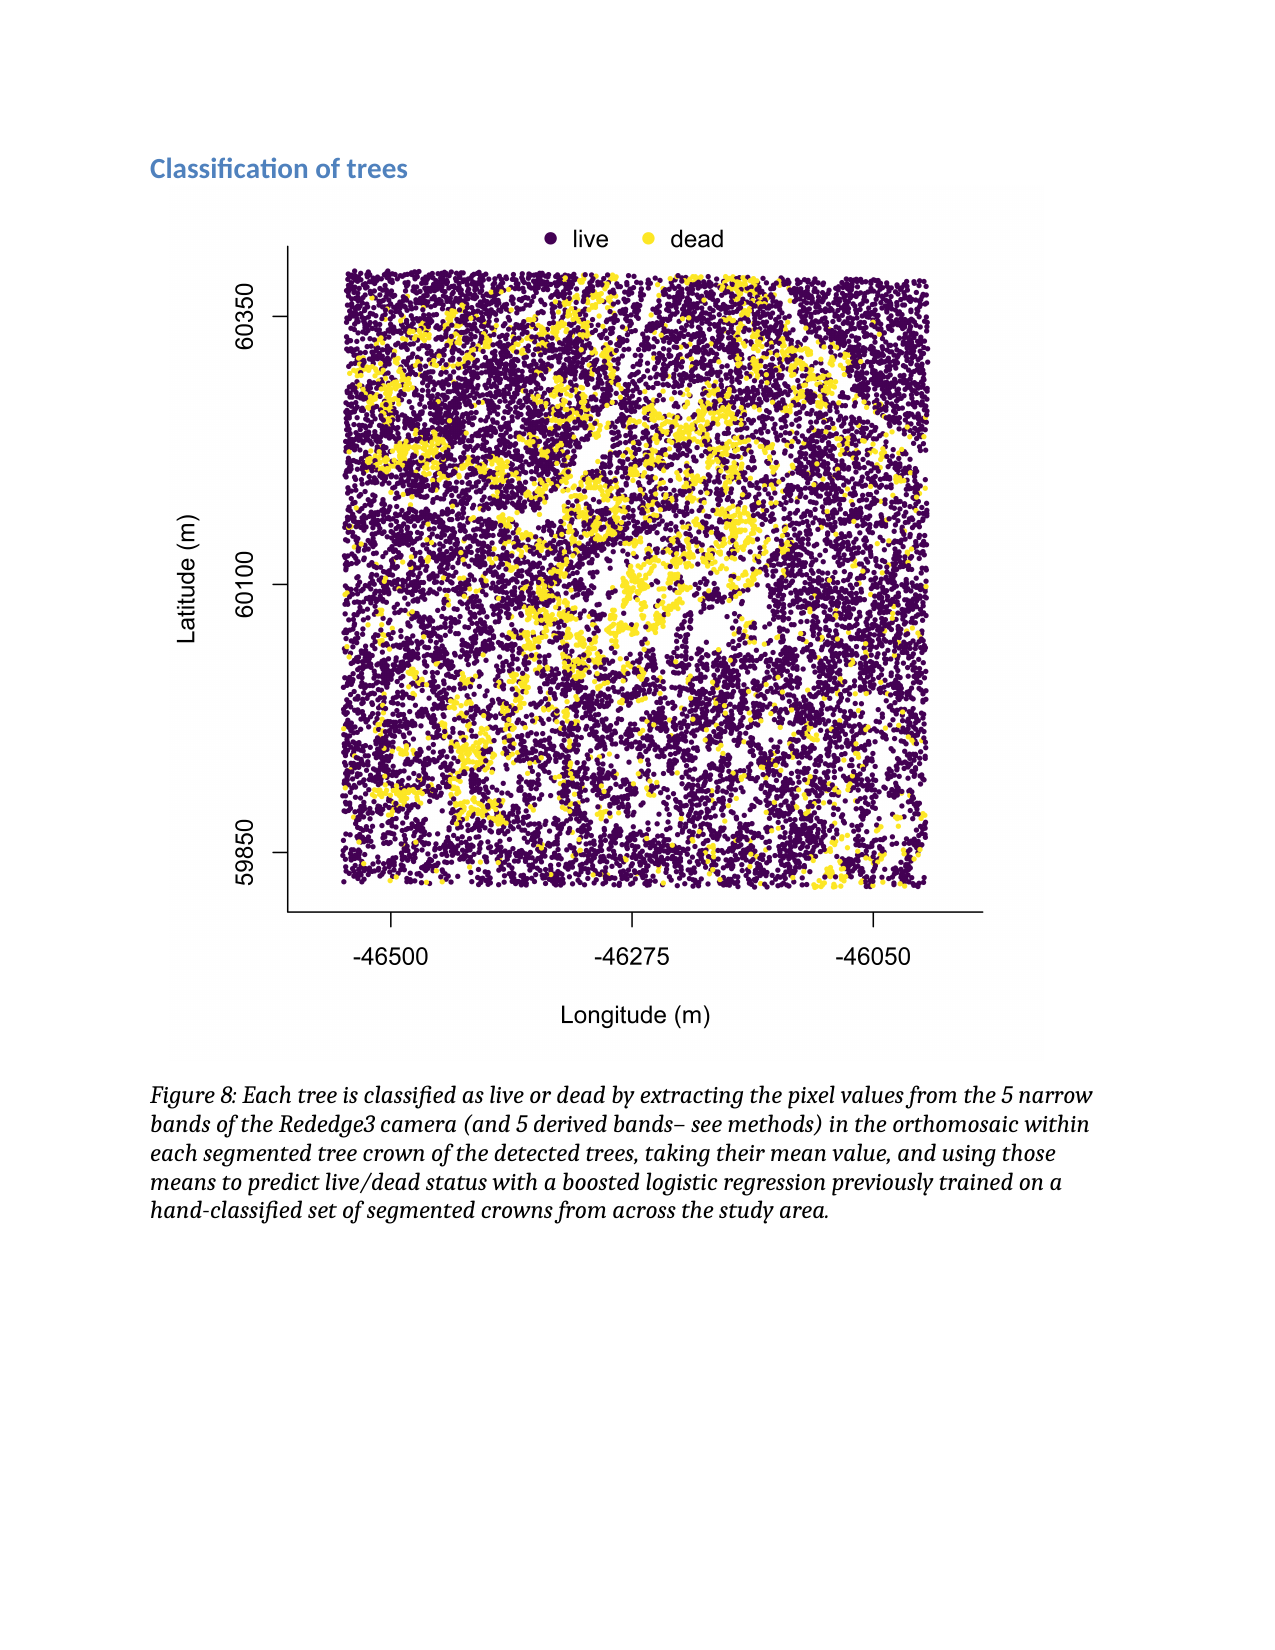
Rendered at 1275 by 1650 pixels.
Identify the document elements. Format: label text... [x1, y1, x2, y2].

subtitle Classification of trees [150, 150, 1125, 186]
text Figure 8: Each tree is classified as live or dead by extracting the pixel values from the 5 narrow bands of the Rededge3 camera (and 5 derived bands– see methods) in the orthomosaic within each segmented tree crown of the detected trees, taking their mean value, and using those means to predict live/dead status with a boosted logistic regression previously trained on a hand-classified set of segmented crowns from across the study area. [150, 1081, 1125, 1225]
